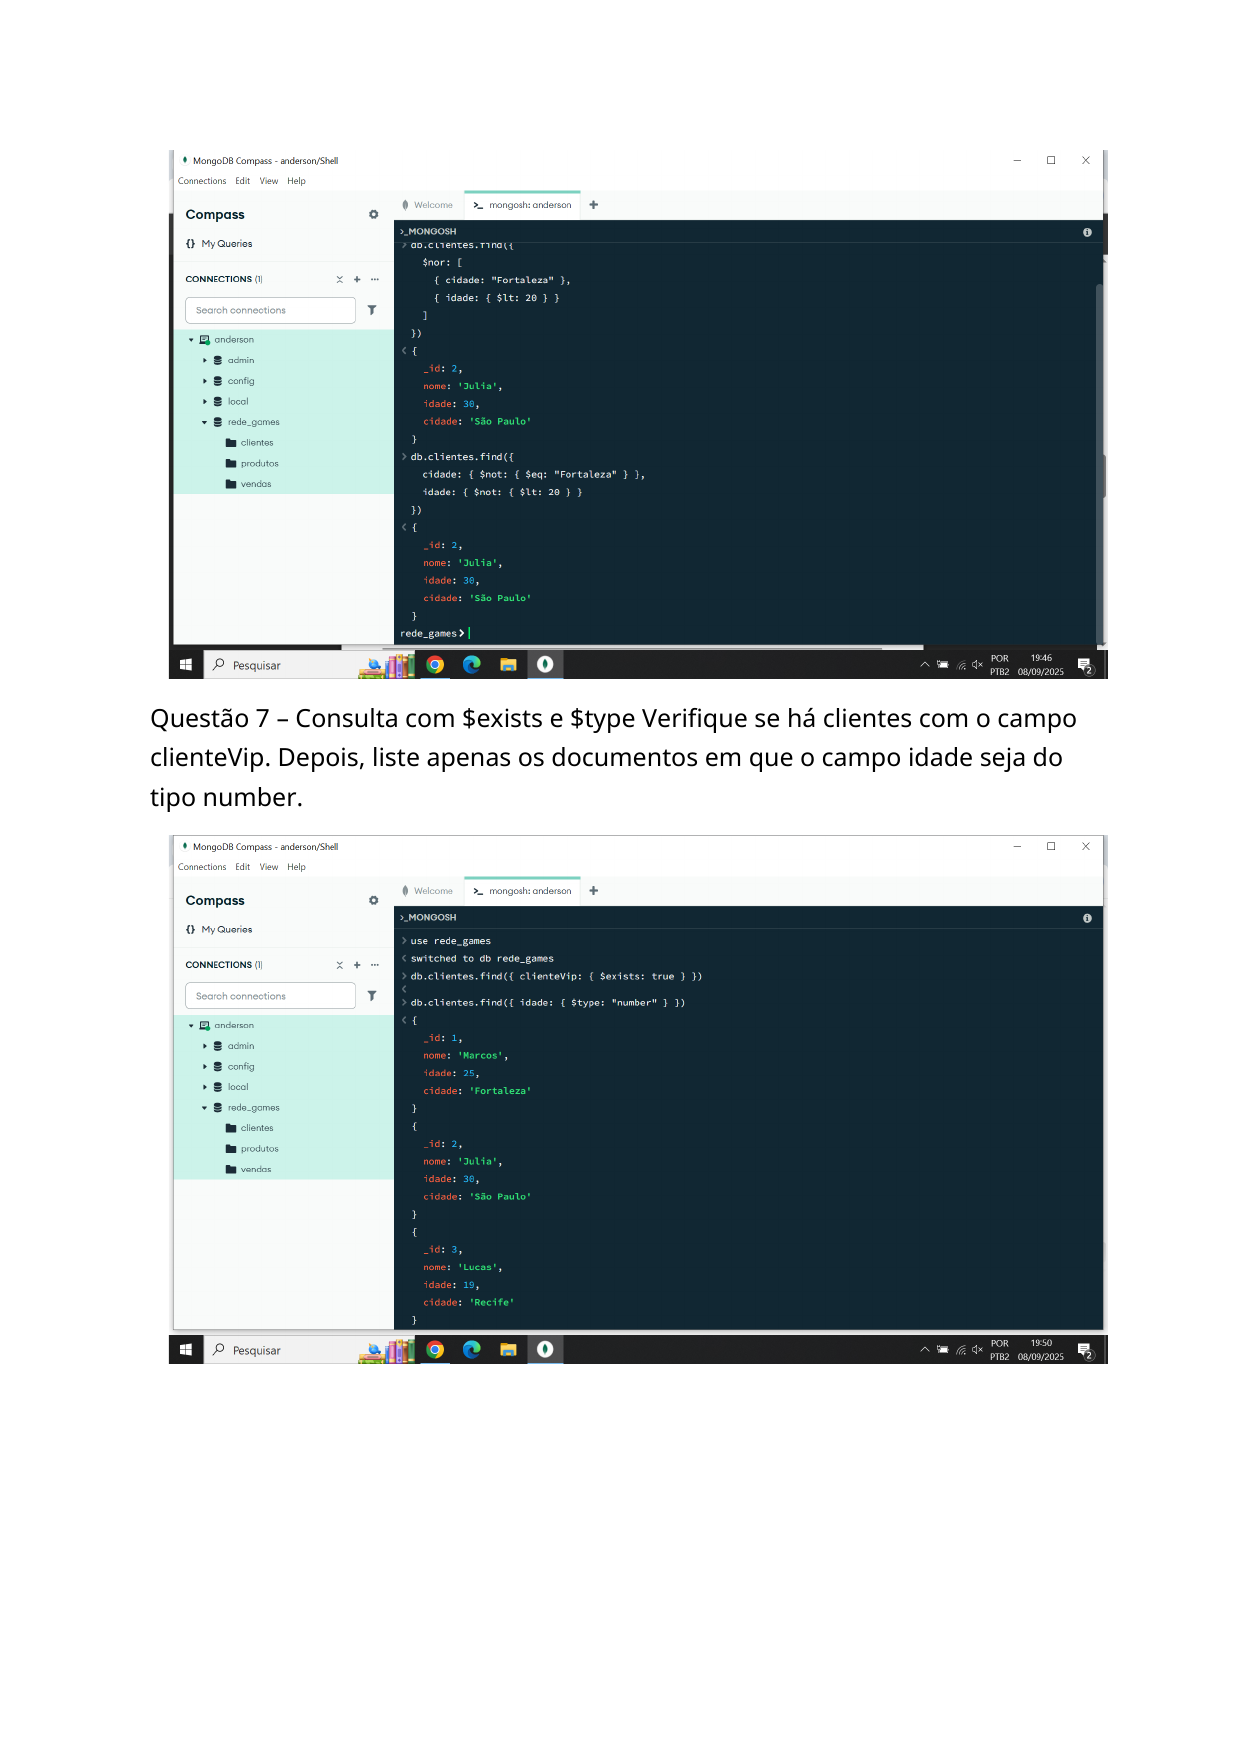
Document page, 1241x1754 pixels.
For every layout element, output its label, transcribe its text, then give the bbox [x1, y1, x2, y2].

text Questão 7 – Consulta com $exists e $type Verifique se há clientes com o campo clienteVip. Depois, liste apenas os documentos em que o campo idade seja do tipo number. [150, 700, 1090, 813]
